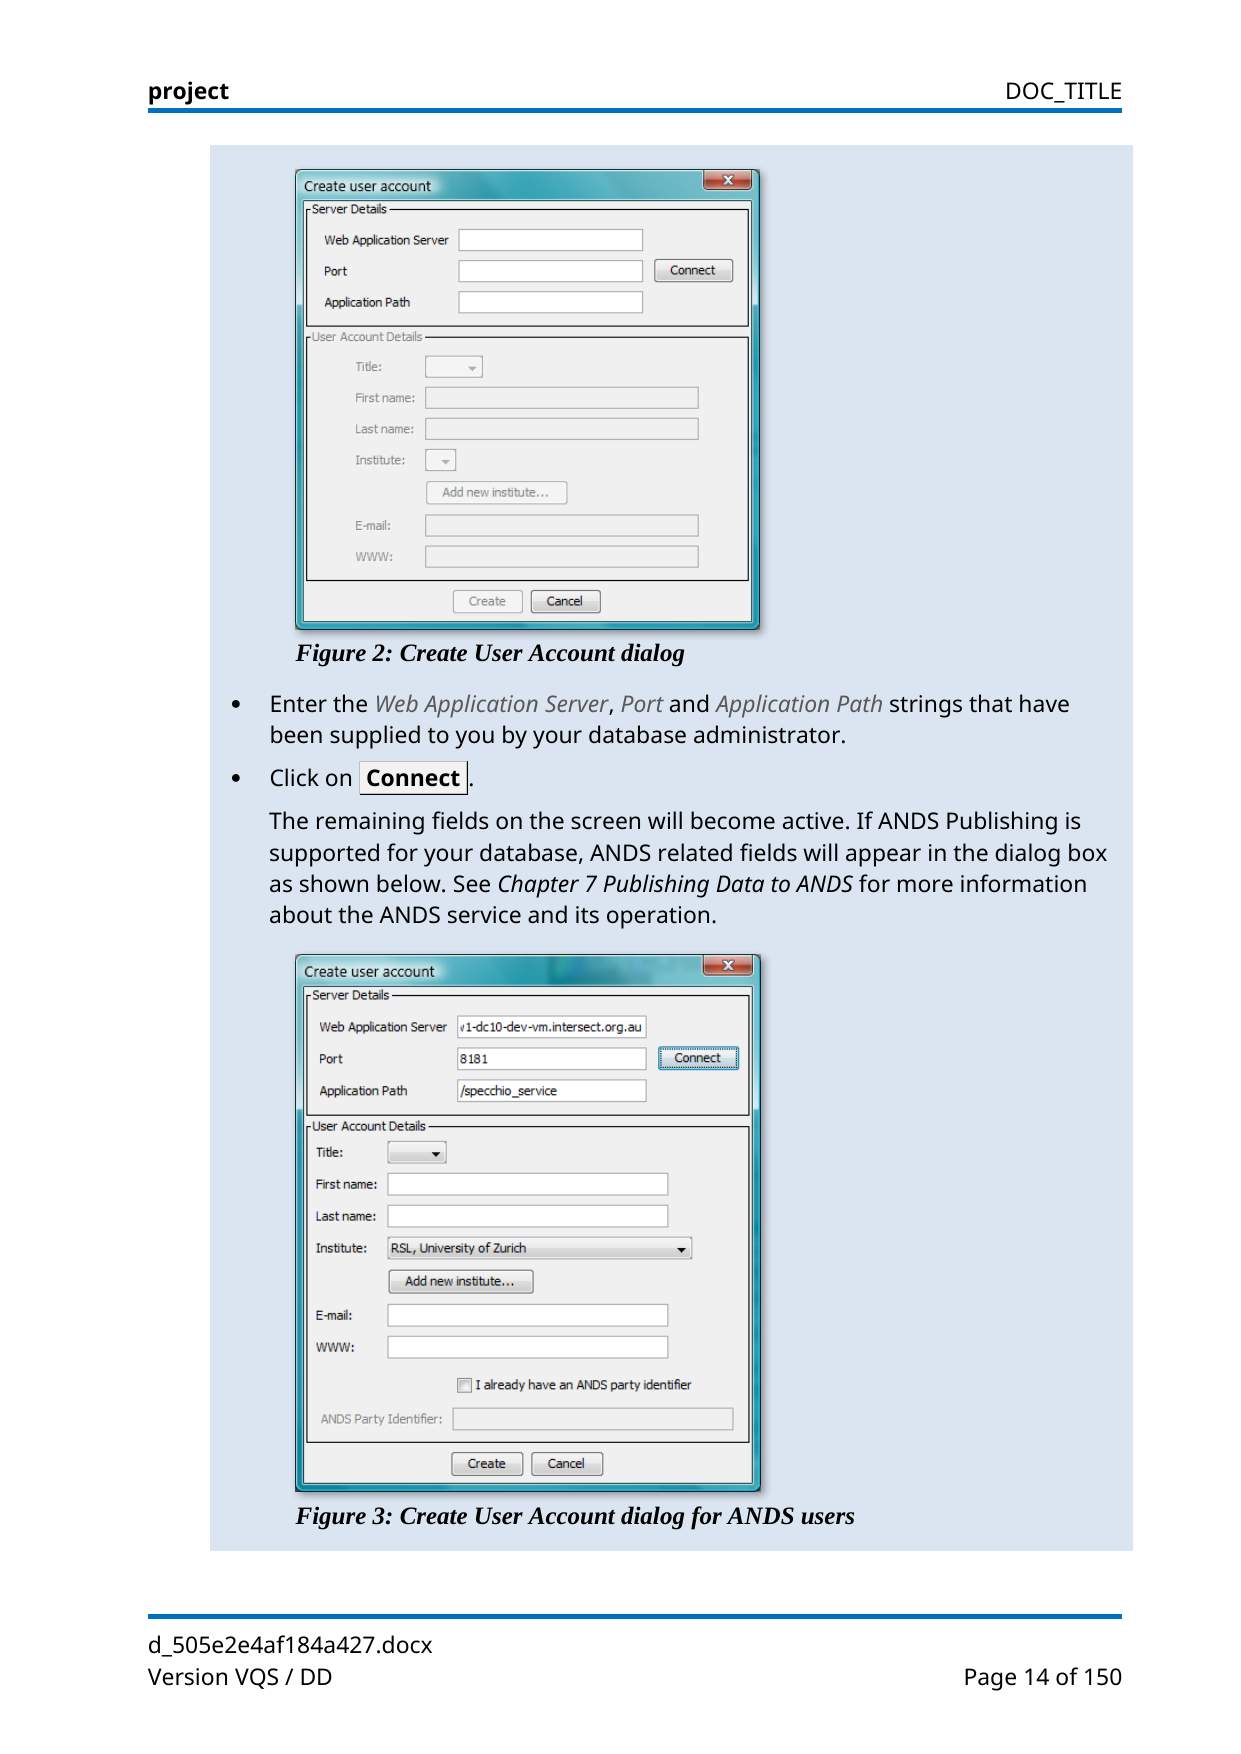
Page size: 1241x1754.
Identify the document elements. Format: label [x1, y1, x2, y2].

table_header [210, 145, 1133, 1551]
picture [295, 954, 761, 1492]
picture [295, 169, 760, 630]
